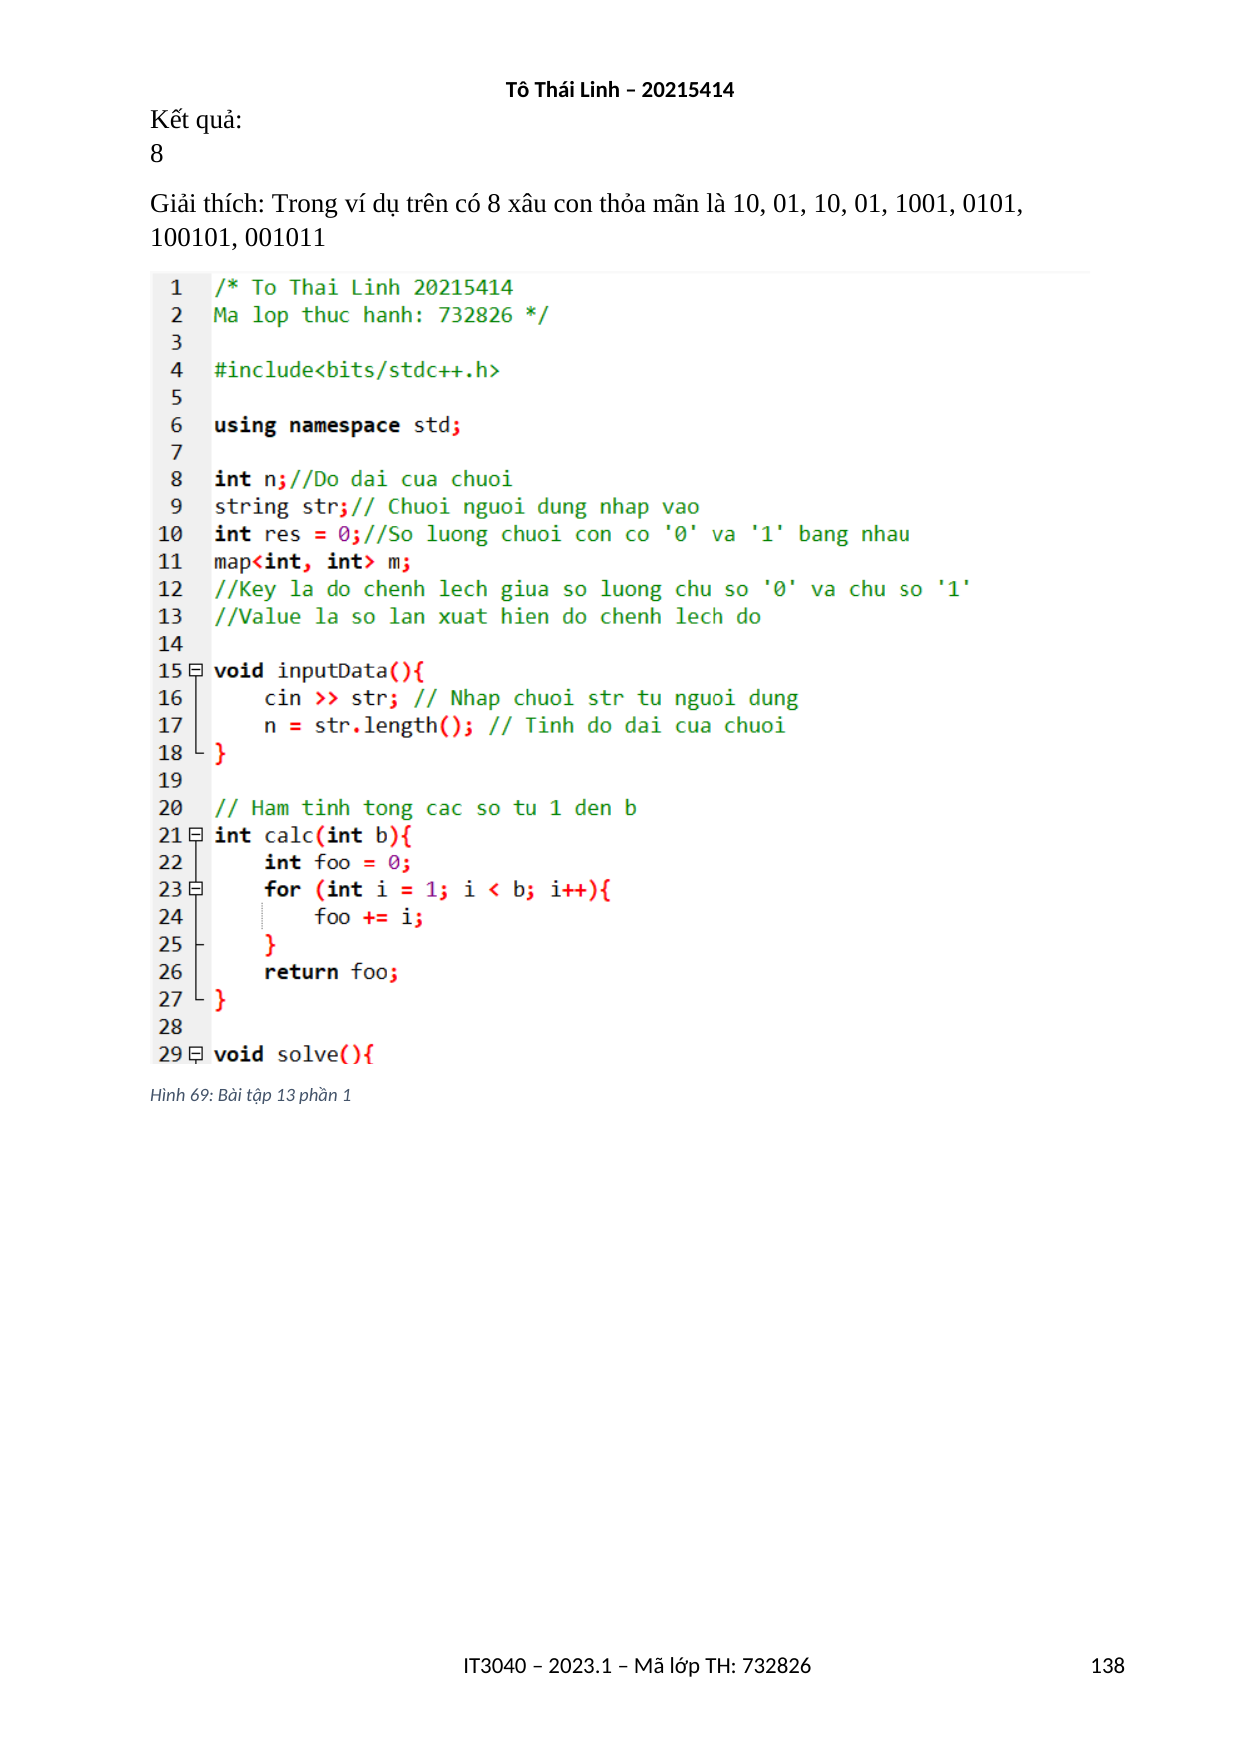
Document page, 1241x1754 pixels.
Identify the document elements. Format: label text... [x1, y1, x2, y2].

picture [150, 271, 1091, 1064]
text Kết quả: 8 [150, 103, 1090, 168]
text Giải thích: Trong ví dụ trên có 8 xâu con thỏa mãn là 10, 01, 10, 01, 1001, 0101, 100101, 001011 [150, 187, 1090, 252]
